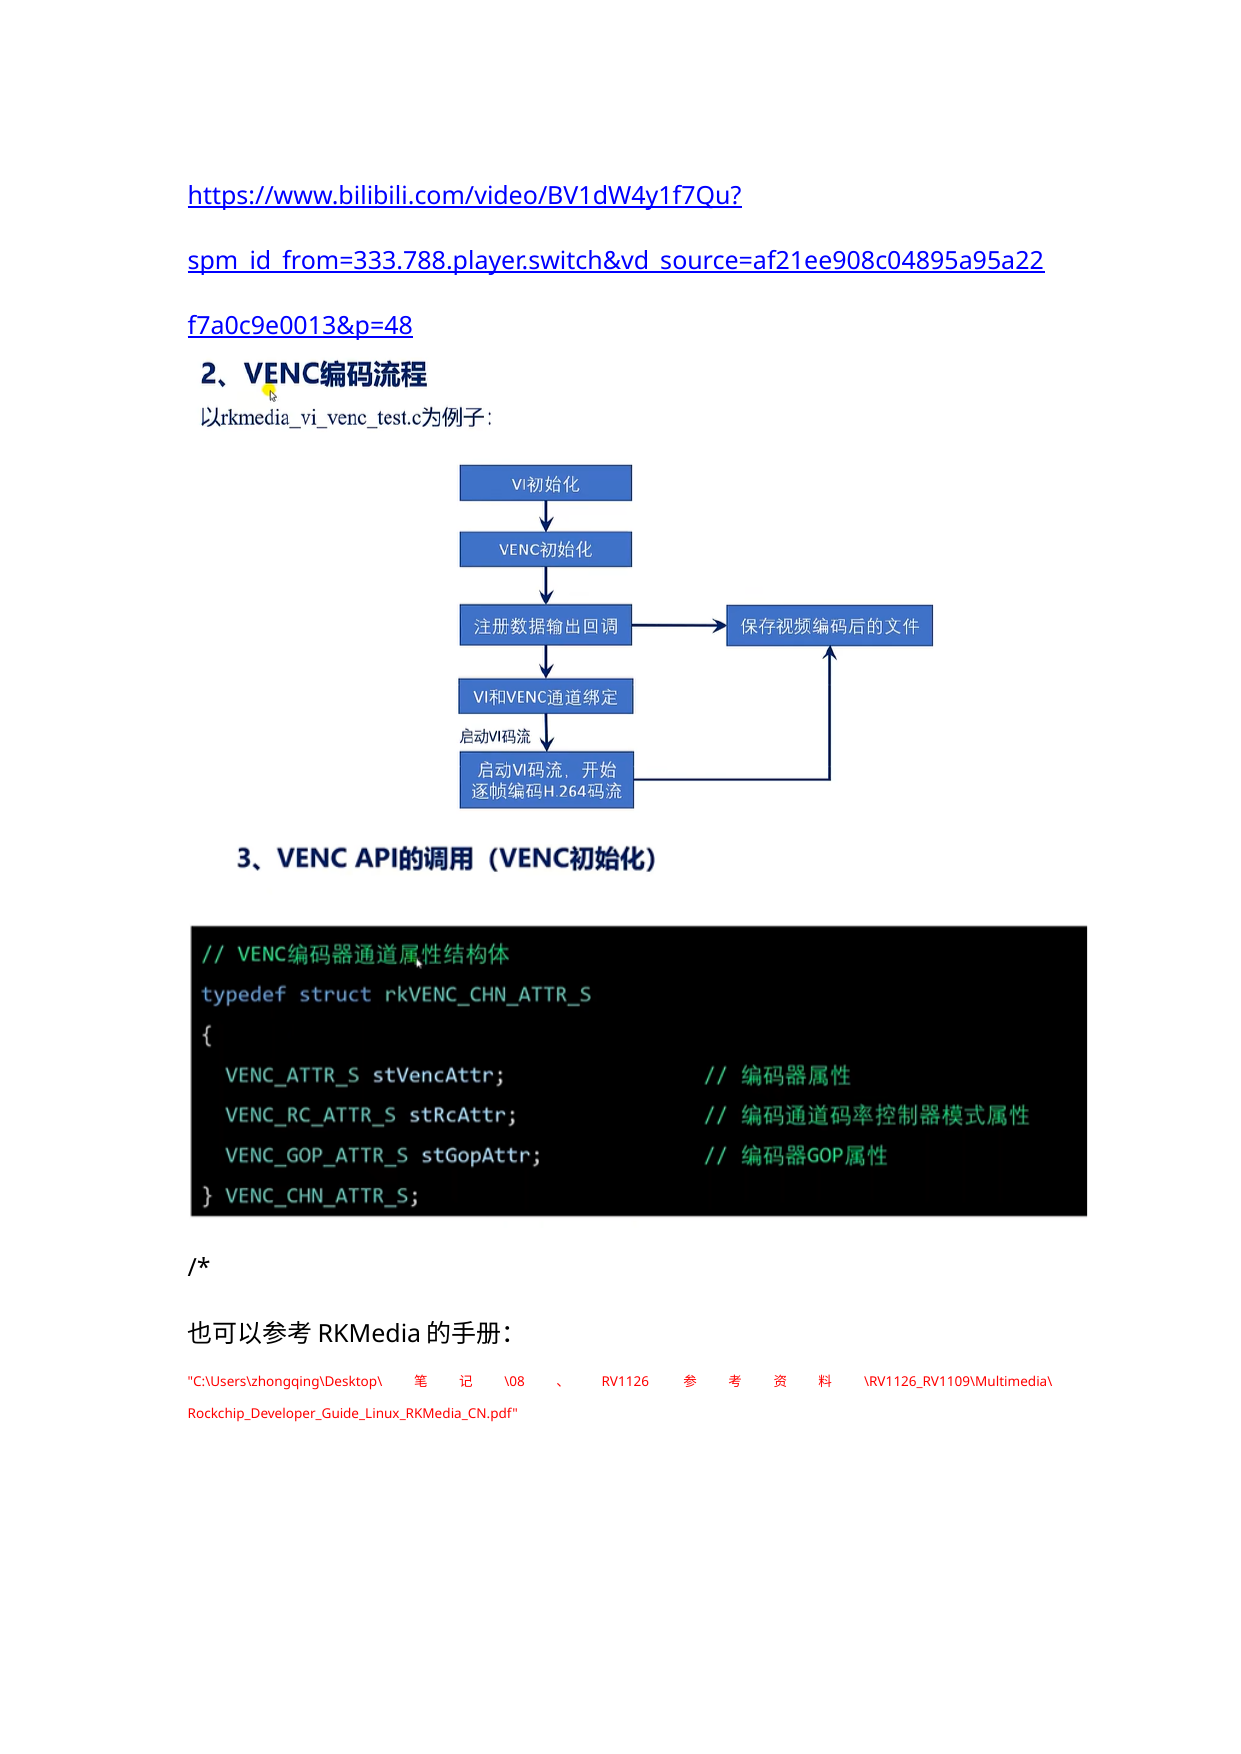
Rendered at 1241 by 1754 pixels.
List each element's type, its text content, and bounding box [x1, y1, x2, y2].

text https://www.bilibili.com/video/BV1dW4y1f7Qu?spm_id_from=333.788.player.switch&vd_source=af21ee908c04895a95a22f7a0c9e0013&p=48 [187, 162, 1053, 357]
picture [187, 357, 944, 814]
text /* [187, 1234, 1053, 1299]
text "C:\Users\zhongqing\Desktop\笔记\08、RV1126参考资料\RV1126_RV1109\Multimedia\Rockchip_Developer_Guide_Linux_RKMedia_CN.pdf" [187, 1364, 1053, 1429]
text 也可以参考RKMedia的手册： [187, 1299, 1053, 1364]
picture [187, 844, 1088, 1228]
